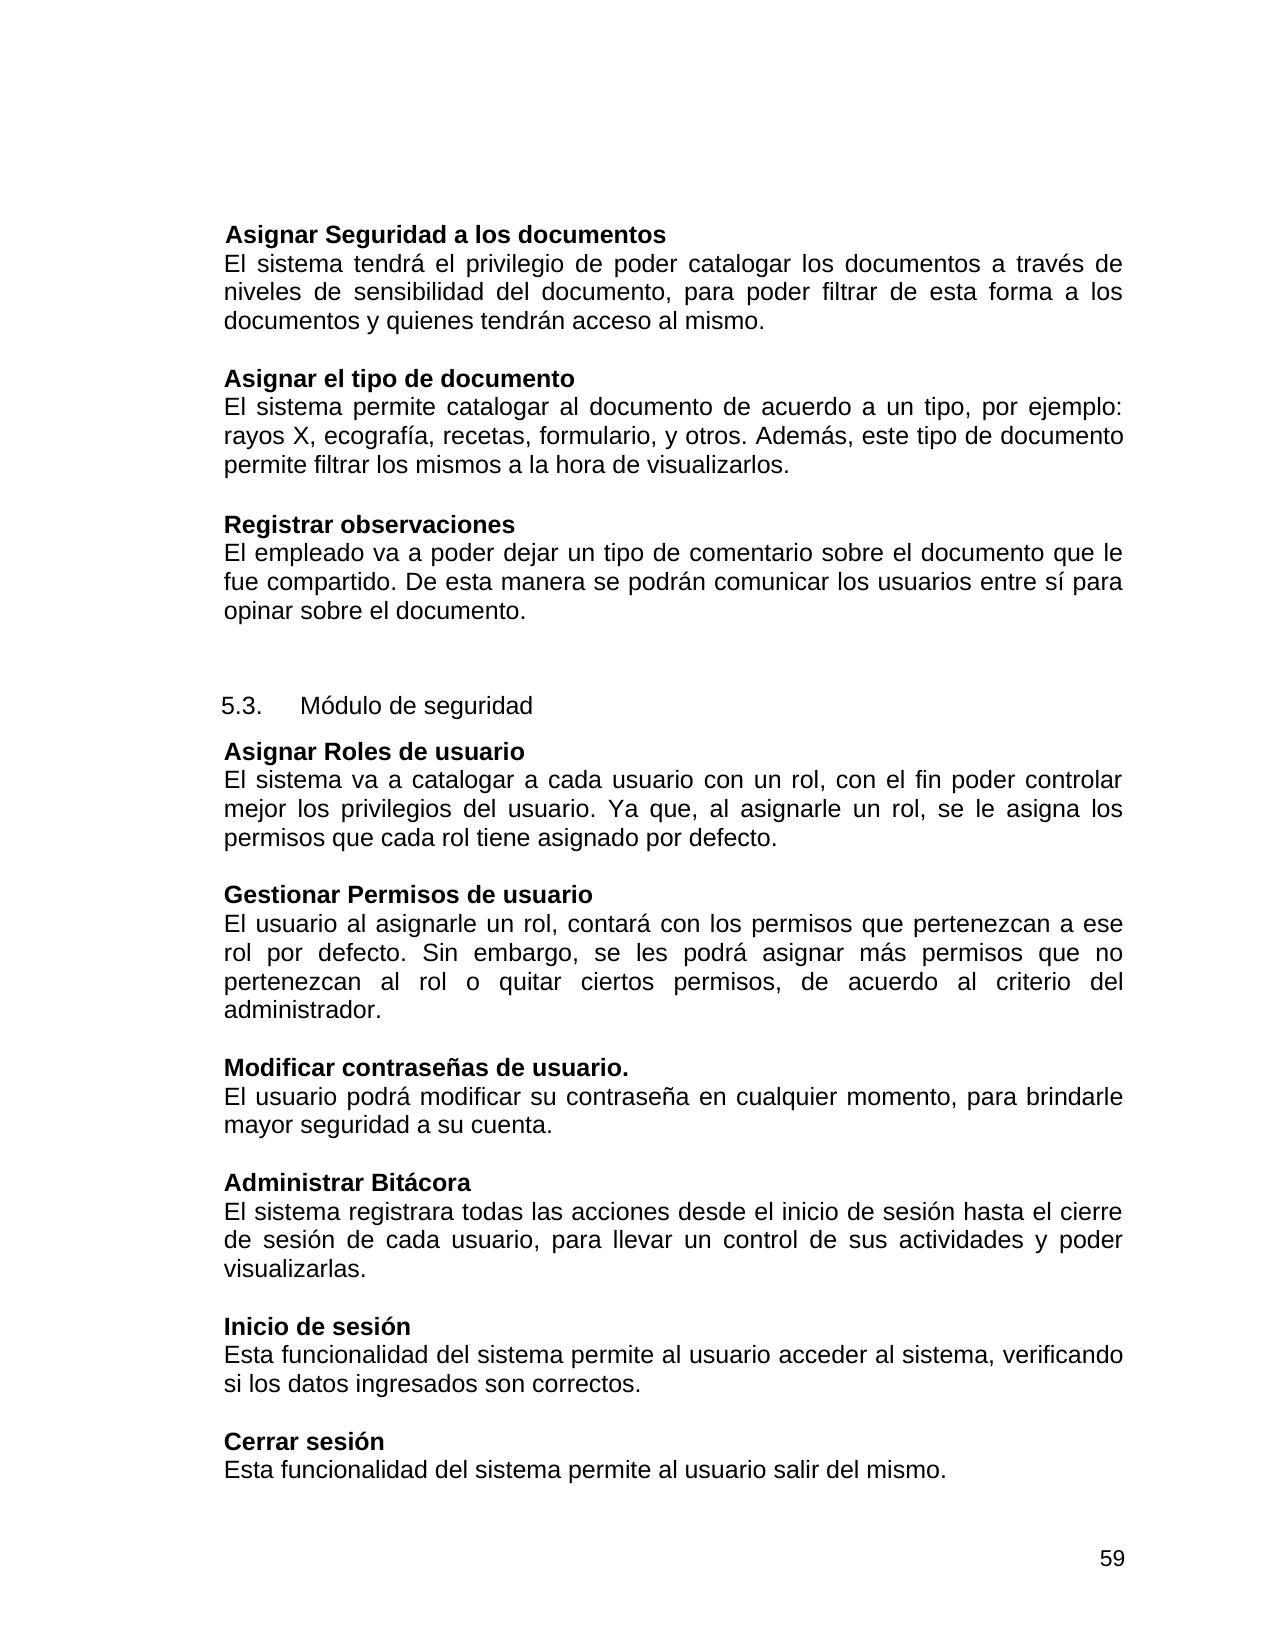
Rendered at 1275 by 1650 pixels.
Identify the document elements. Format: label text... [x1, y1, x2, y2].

text Asignar el tipo de documento [150, 364, 1125, 392]
text El usuario al asignarle un rol, contará con los permisos que pertenezcan a ese rol por defecto. Sin embargo, se les podrá asignar más permisos que no pertenezcan al rol o quitar ciertos permisos, de acuerdo al criterio del administrador. [224, 909, 1125, 1024]
subtitle Módulo de seguridad [262, 691, 1125, 720]
text El sistema registrara todas las acciones desde el inicio de sesión hasta el cierre de sesión de cada usuario, para llevar un control de sus actividades y poder visualizarlas. [224, 1196, 1125, 1283]
text Gestionar Permisos de usuario [224, 880, 1125, 909]
text Modificar contraseñas de usuario. [224, 1053, 1125, 1081]
text Esta funcionalidad del sistema permite al usuario acceder al sistema, verificando si los datos ingresados son correctos. [224, 1340, 1125, 1398]
text Registrar observaciones [150, 510, 1125, 538]
text Administrar Bitácora [224, 1168, 1125, 1196]
text El sistema tendrá el privilegio de poder catalogar los documentos a través de niveles de sensibilidad del documento, para poder filtrar de esta forma a los documentos y quienes tendrán acceso al mismo. [224, 249, 1125, 335]
text El usuario podrá modificar su contraseña en cualquier momento, para brindarle mayor seguridad a su cuenta. [224, 1081, 1125, 1139]
text Inicio de sesión [224, 1311, 1125, 1340]
text El sistema va a catalogar a cada usuario con un rol, con el fin poder controlar mejor los privilegios del usuario. Ya que, al asignarle un rol, se le asigna los permisos que cada rol tiene asignado por defecto. [224, 765, 1125, 851]
text Asignar Seguridad a los documentos [150, 220, 1125, 249]
text El empleado va a poder dejar un tipo de comentario sobre el documento que le fue compartido. De esta manera se podrán comunicar los usuarios entre sí para opinar sobre el documento. [224, 538, 1125, 625]
text Esta funcionalidad del sistema permite al usuario salir del mismo. [224, 1455, 1125, 1484]
text Cerrar sesión [224, 1426, 1125, 1455]
text Asignar Roles de usuario [224, 736, 1125, 765]
text El sistema permite catalogar al documento de acuerdo a un tipo, por ejemplo: rayos X, ecografía, recetas, formulario, y otros. Además, este tipo de documento permite filtrar los mismos a la hora de visualizarlos. [224, 392, 1125, 479]
